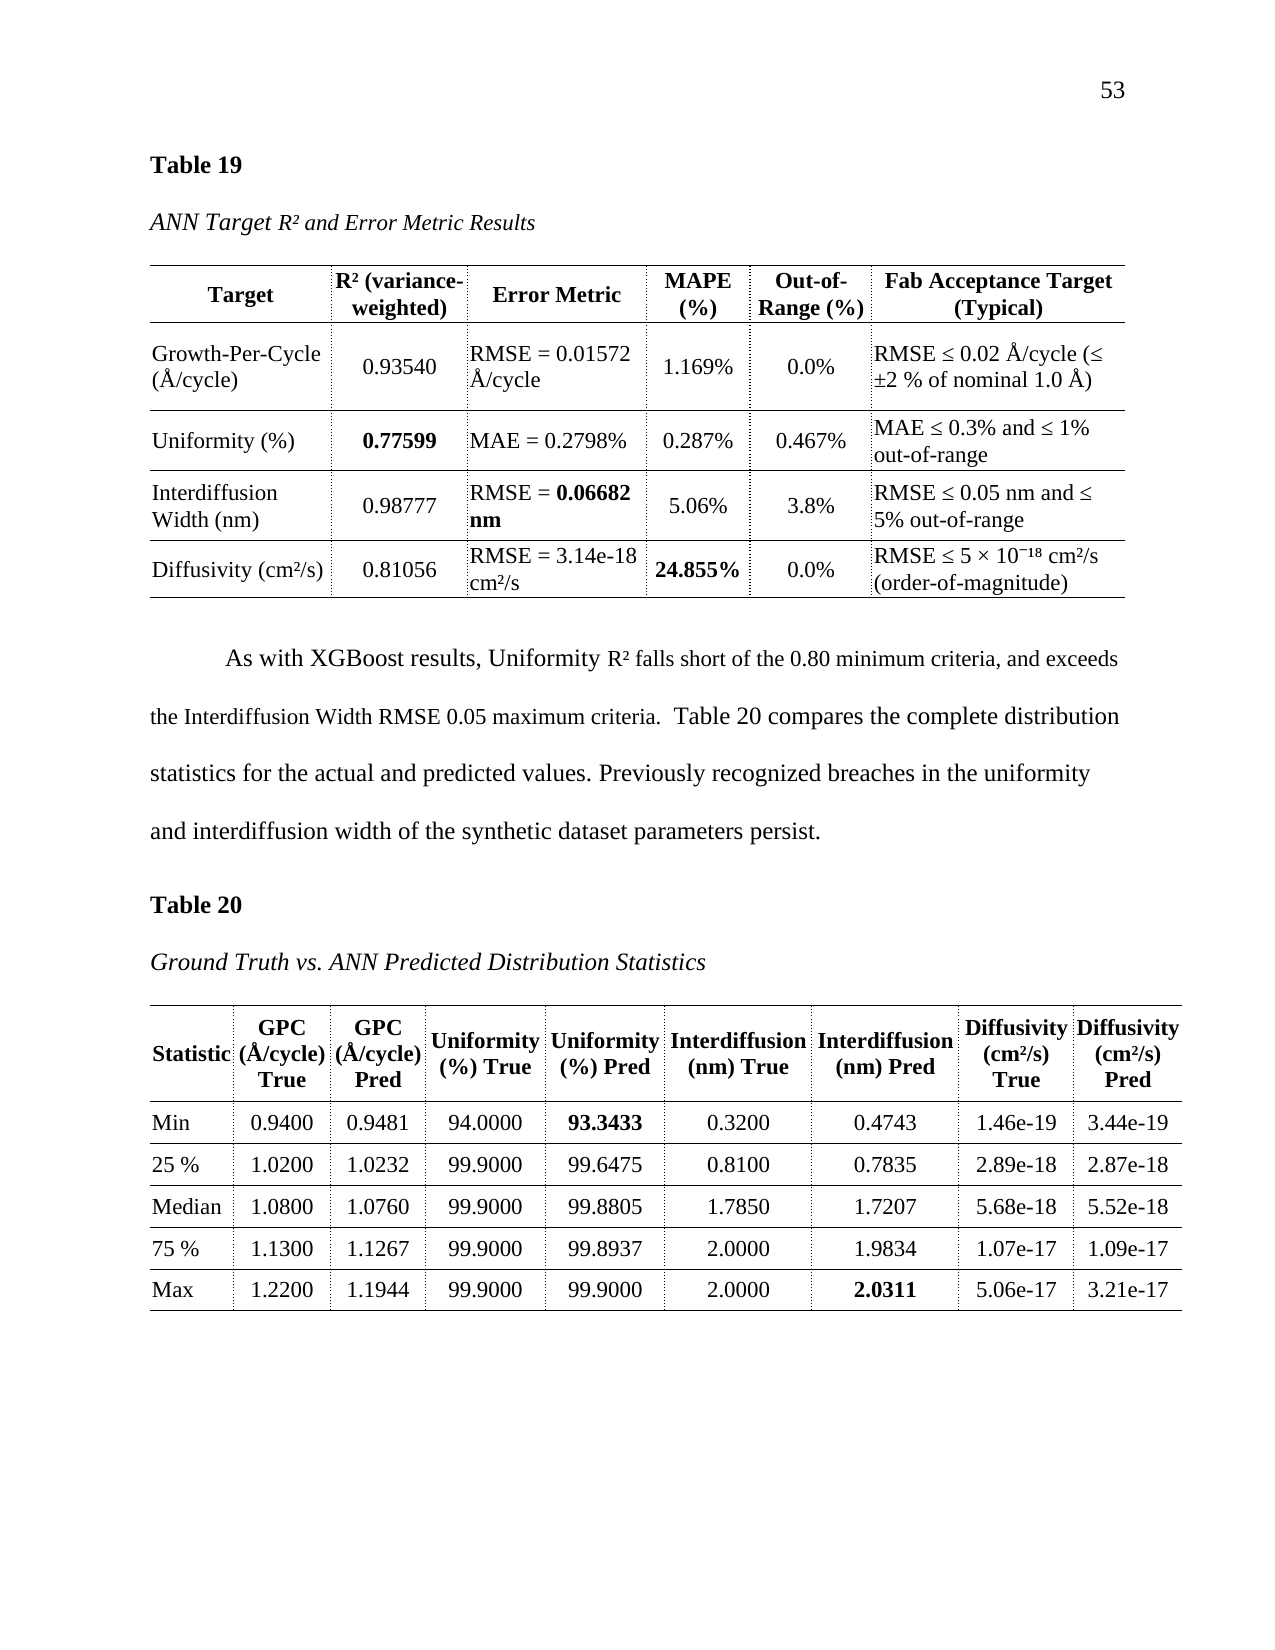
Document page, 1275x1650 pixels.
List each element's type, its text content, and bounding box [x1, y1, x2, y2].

table_cell 1.7850 [665, 1186, 812, 1227]
table_header Target [150, 266, 331, 322]
table_cell 3.21e-17 [1074, 1270, 1182, 1310]
text Ground Truth vs. ANN Predicted Distribution Statistics [150, 947, 1125, 976]
table_cell 1.7207 [812, 1186, 959, 1227]
table_cell 1.0232 [331, 1144, 425, 1185]
table_header GPC (Å/cycle) True [233, 1006, 331, 1101]
table_cell MAE = 0.2798% [468, 411, 646, 470]
table_cell 24.855% [646, 541, 750, 597]
table_cell 0.0% [750, 541, 872, 597]
table_cell 2.0000 [665, 1270, 812, 1310]
table_cell 99.8805 [545, 1186, 665, 1227]
table_cell 5.52e-18 [1074, 1186, 1182, 1227]
table_cell 94.0000 [425, 1102, 545, 1143]
table_cell RMSE ≤ 0.05 nm and ≤ 5% out-of-range [872, 471, 1125, 540]
table_cell 1.1944 [331, 1270, 425, 1310]
table_cell 75 % [150, 1228, 233, 1268]
table_header Interdiffusion (nm) True [665, 1006, 812, 1101]
table_cell Median [150, 1186, 233, 1227]
table_header R² (variance-weighted) [331, 266, 468, 322]
table_cell 99.9000 [425, 1270, 545, 1310]
table_cell 1.9834 [812, 1228, 959, 1268]
table_header Diffusivity (cm²/s) True [959, 1006, 1074, 1101]
table_cell 1.2200 [233, 1270, 331, 1310]
table_cell 1.169% [646, 323, 750, 410]
table_cell 2.87e-18 [1074, 1144, 1182, 1185]
table_cell 1.0200 [233, 1144, 331, 1185]
text ANN Target R² and Error Metric Results [150, 207, 1125, 236]
table_cell 3.44e-19 [1074, 1102, 1182, 1143]
table_cell 2.89e-18 [959, 1144, 1074, 1185]
text Table 20 [150, 890, 1125, 919]
table_cell 0.9400 [233, 1102, 331, 1143]
table_cell 0.93540 [331, 323, 468, 410]
table_cell 0.3200 [665, 1102, 812, 1143]
table_header Diffusivity (cm²/s) Pred [1074, 1006, 1182, 1101]
table_cell 1.0800 [233, 1186, 331, 1227]
table_cell RMSE = 3.14e-18 cm²/s [468, 541, 646, 597]
table_cell Interdiffusion Width (nm) [150, 471, 331, 540]
table_cell RMSE ≤ 5 × 10⁻¹⁸ cm²/s (order-of-magnitude) [872, 541, 1125, 597]
table_cell 5.06e-17 [959, 1270, 1074, 1310]
table_cell MAE ≤ 0.3% and ≤ 1% out-of-range [872, 411, 1125, 470]
table_cell 99.8937 [545, 1228, 665, 1268]
table_header Uniformity (%) Pred [545, 1006, 665, 1101]
table_cell 99.9000 [425, 1228, 545, 1268]
table_header Statistic [150, 1006, 233, 1101]
table_header Out-of-Range (%) [750, 266, 872, 322]
table_cell 93.3433 [545, 1102, 665, 1143]
table_cell 0.287% [646, 411, 750, 470]
table_header Fab Acceptance Target (Typical) [872, 266, 1125, 322]
table_cell 0.9481 [331, 1102, 425, 1143]
table_cell RMSE = 0.06682 nm [468, 471, 646, 540]
table_header MAPE (%) [646, 266, 750, 322]
table_cell 1.1300 [233, 1228, 331, 1268]
table_cell 0.4743 [812, 1102, 959, 1143]
table_cell Diffusivity (cm²/s) [150, 541, 331, 597]
table_cell 0.467% [750, 411, 872, 470]
table_cell Min [150, 1102, 233, 1143]
table_cell 5.06% [646, 471, 750, 540]
table_cell RMSE = 0.01572 Å/cycle [468, 323, 646, 410]
table_cell 0.81056 [331, 541, 468, 597]
table_header Interdiffusion (nm) Pred [812, 1006, 959, 1101]
table_cell 3.8% [750, 471, 872, 540]
table_cell 2.0000 [665, 1228, 812, 1268]
table_cell Uniformity (%) [150, 411, 331, 470]
table_cell 0.98777 [331, 471, 468, 540]
table_cell 1.1267 [331, 1228, 425, 1268]
table_cell 0.8100 [665, 1144, 812, 1185]
table_cell 1.0760 [331, 1186, 425, 1227]
table_cell 0.77599 [331, 411, 468, 470]
table_cell 2.0311 [812, 1270, 959, 1310]
table_header Uniformity (%) True [425, 1006, 545, 1101]
table_cell 0.7835 [812, 1144, 959, 1185]
text As with XGBoost results, Uniformity R² falls short of the 0.80 minimum criteria, and exceeds the Interdiffusion Width RMSE 0.05 maximum criteria. Table 20 compares the complete distribution statistics for the actual and predicted values. Previously recognized breaches in the uniformity and interdiffusion width of the synthetic dataset parameters persist. [150, 643, 1125, 844]
table_cell 99.6475 [545, 1144, 665, 1185]
table_cell 99.9000 [425, 1144, 545, 1185]
table_cell RMSE ≤ 0.02 Å/cycle (≤ ±2 % of nominal 1.0 Å) [872, 323, 1125, 410]
table_cell Growth-Per-Cycle (Å/cycle) [150, 323, 331, 410]
table_cell 25 % [150, 1144, 233, 1185]
table_cell 1.07e-17 [959, 1228, 1074, 1268]
table_cell 0.0% [750, 323, 872, 410]
table_cell Max [150, 1270, 233, 1310]
table_cell 1.09e-17 [1074, 1228, 1182, 1268]
table_header Error Metric [468, 266, 646, 322]
table_header GPC (Å/cycle) Pred [331, 1006, 425, 1101]
table_cell 99.9000 [425, 1186, 545, 1227]
text Table 19 [150, 150, 1125, 179]
table_cell 1.46e-19 [959, 1102, 1074, 1143]
table_cell 99.9000 [545, 1270, 665, 1310]
table_cell 5.68e-18 [959, 1186, 1074, 1227]
